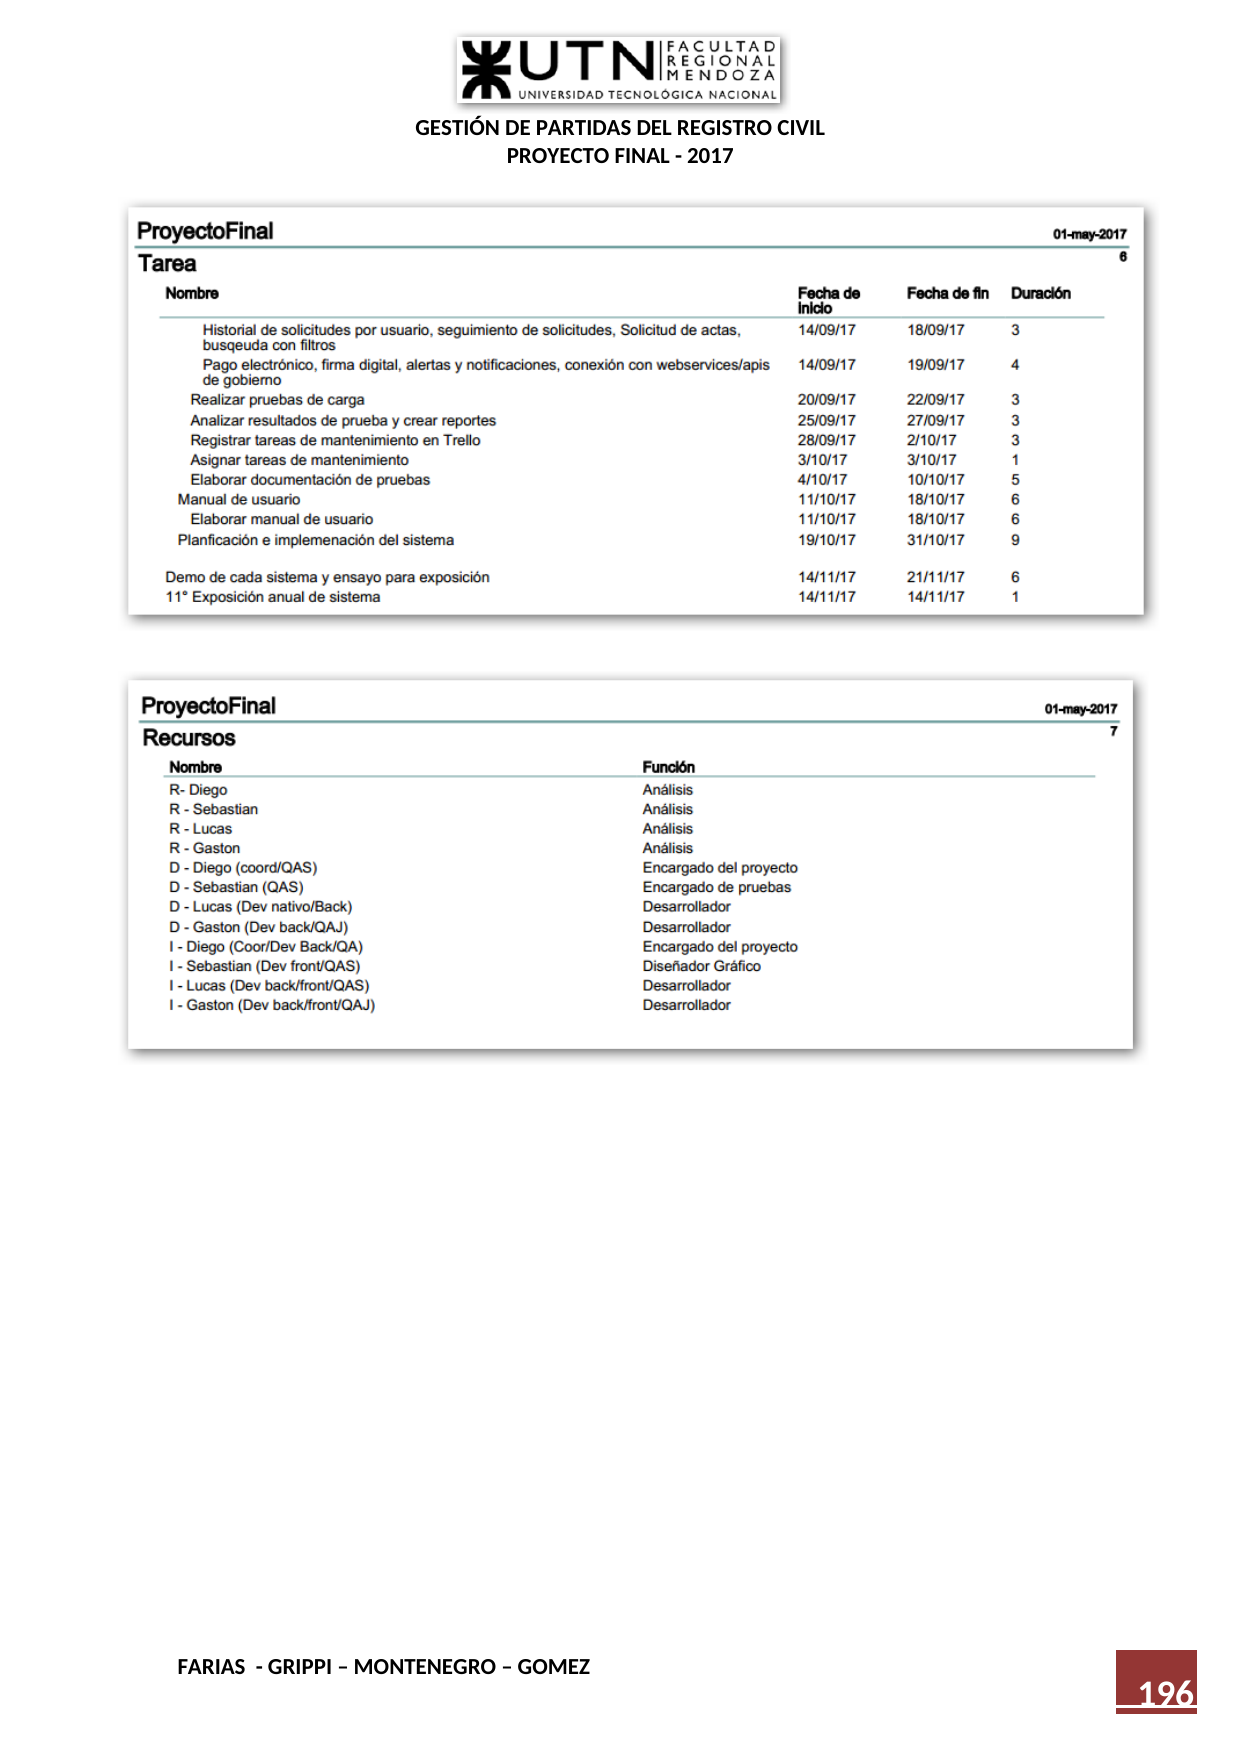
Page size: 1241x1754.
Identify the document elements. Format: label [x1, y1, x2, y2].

picture [118, 671, 1149, 1065]
picture [118, 197, 1160, 631]
picture [449, 29, 791, 114]
